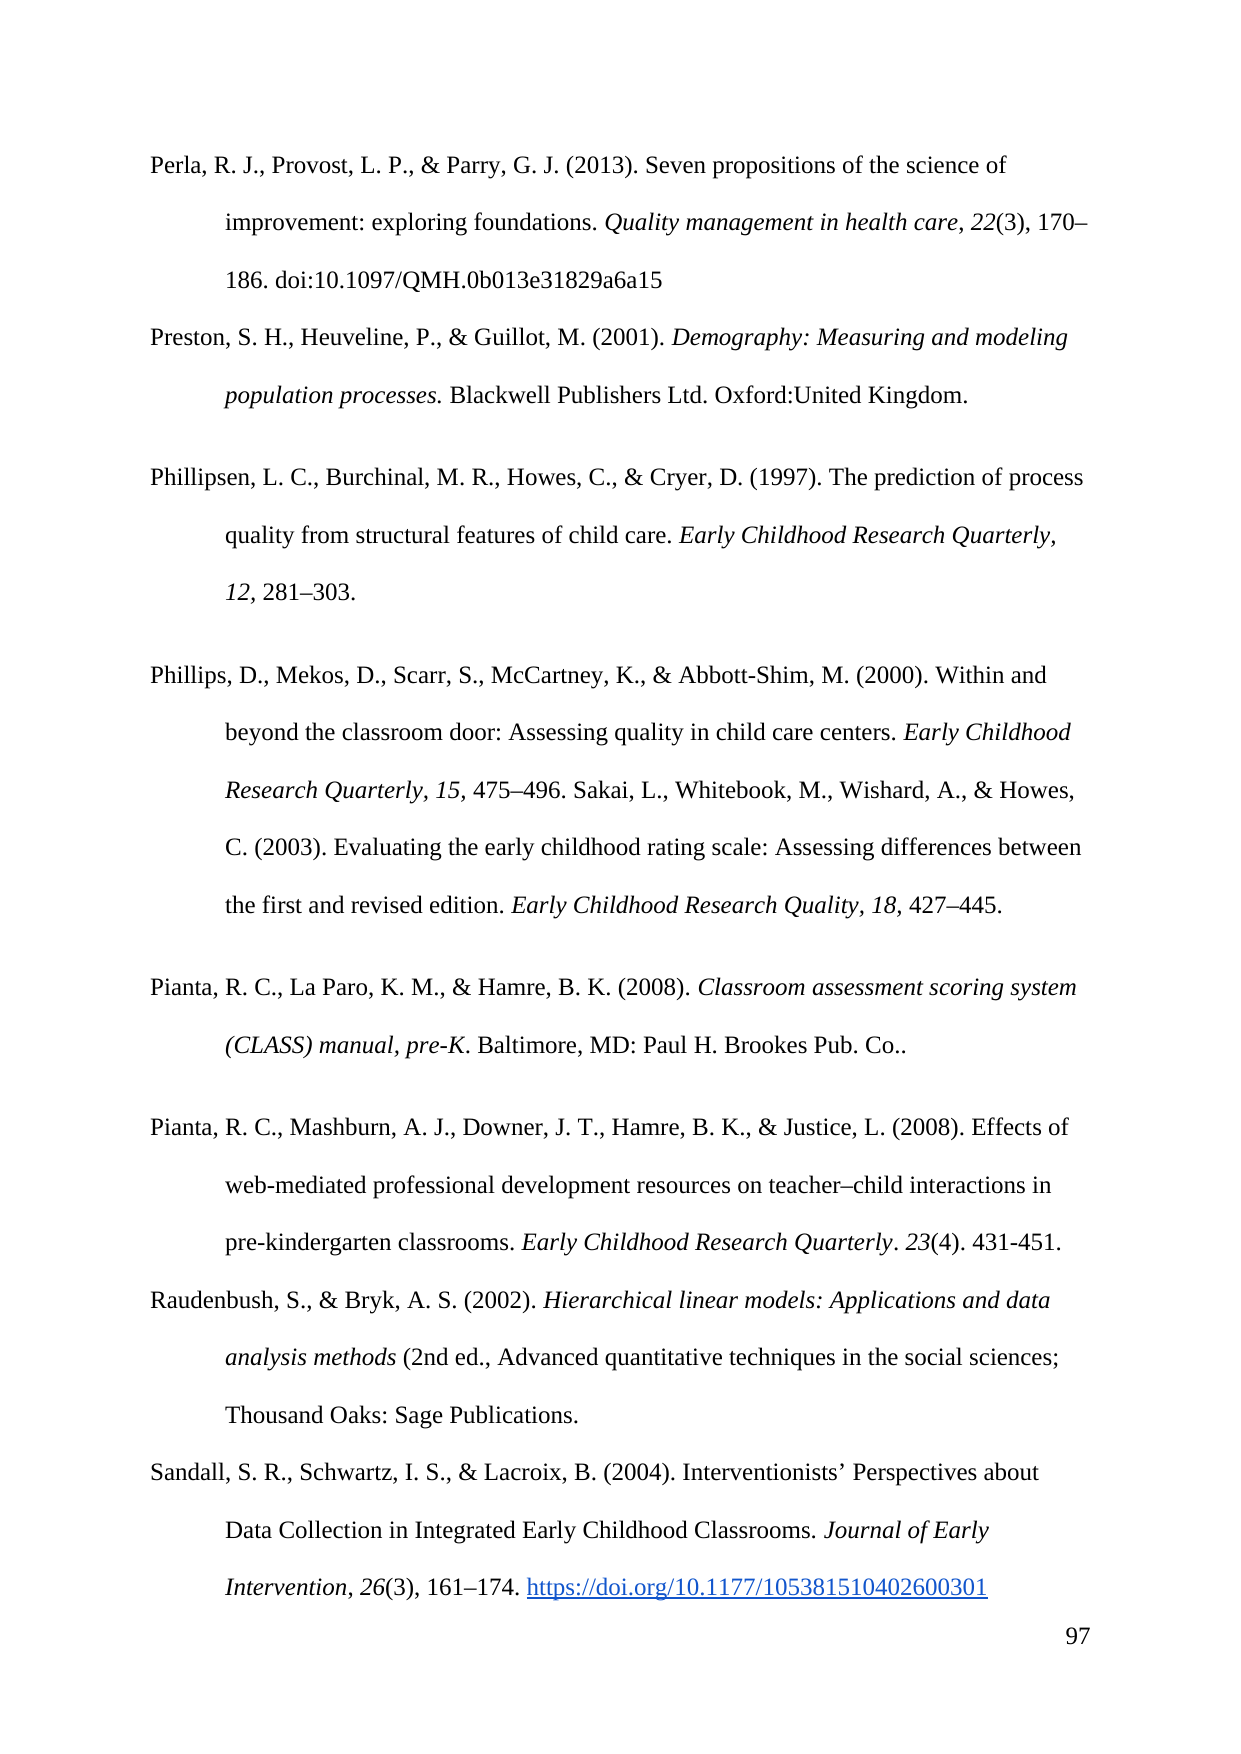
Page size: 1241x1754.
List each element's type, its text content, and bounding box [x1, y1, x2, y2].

text Perla, R. J., Provost, L. P., & Parry, G. J. (2013). Seven propositions of the science of improvement: exploring foundations. Quality management in health care, 22(3), 170–186. doi:10.1097/QMH.0b013e31829a6a15 [150, 150, 1090, 294]
text Raudenbush, S., & Bryk, A. S. (2002). Hierarchical linear models: Applications and data analysis methods (2nd ed., Advanced quantitative techniques in the social sciences; Thousand Oaks: Sage Publications. [150, 1285, 1090, 1429]
text Phillips, D., Mekos, D., Scarr, S., McCartney, K., & Abbott-Shim, M. (2000). Within and beyond the classroom door: Assessing quality in child care centers. Early Childhood Research Quarterly, 15, 475–496. Sakai, L., Whitebook, M., Wishard, A., & Howes, C. (2003). Evaluating the early childhood rating scale: Assessing differences between the first and revised edition. Early Childhood Research Quality, 18, 427–445. [150, 660, 1090, 919]
text Pianta, R. C., Mashburn, A. J., Downer, J. T., Hamre, B. K., & Justice, L. (2008). Effects of web-mediated professional development resources on teacher–child interactions in pre-kindergarten classrooms. Early Childhood Research Quarterly. 23(4). 431-451. [150, 1112, 1090, 1256]
text Sandall, S. R., Schwartz, I. S., & Lacroix, B. (2004). Interventionists’ Perspectives about Data Collection in Integrated Early Childhood Classrooms. Journal of Early Intervention, 26(3), 161–174. https://doi.org/10.1177/105381510402600301 [150, 1457, 1090, 1601]
text Phillipsen, L. C., Burchinal, M. R., Howes, C., & Cryer, D. (1997). The prediction of process quality from structural features of child care. Early Childhood Research Quarterly, 12, 281–303. [150, 462, 1090, 606]
text Preston, S. H., Heuveline, P., & Guillot, M. (2001). Demography: Measuring and modeling population processes. Blackwell Publishers Ltd. Oxford:United Kingdom. [150, 322, 1090, 409]
text Pianta, R. C., La Paro, K. M., & Hamre, B. K. (2008). Classroom assessment scoring system (CLASS) manual, pre-K. Baltimore, MD: Paul H. Brookes Pub. Co.. [150, 972, 1090, 1059]
